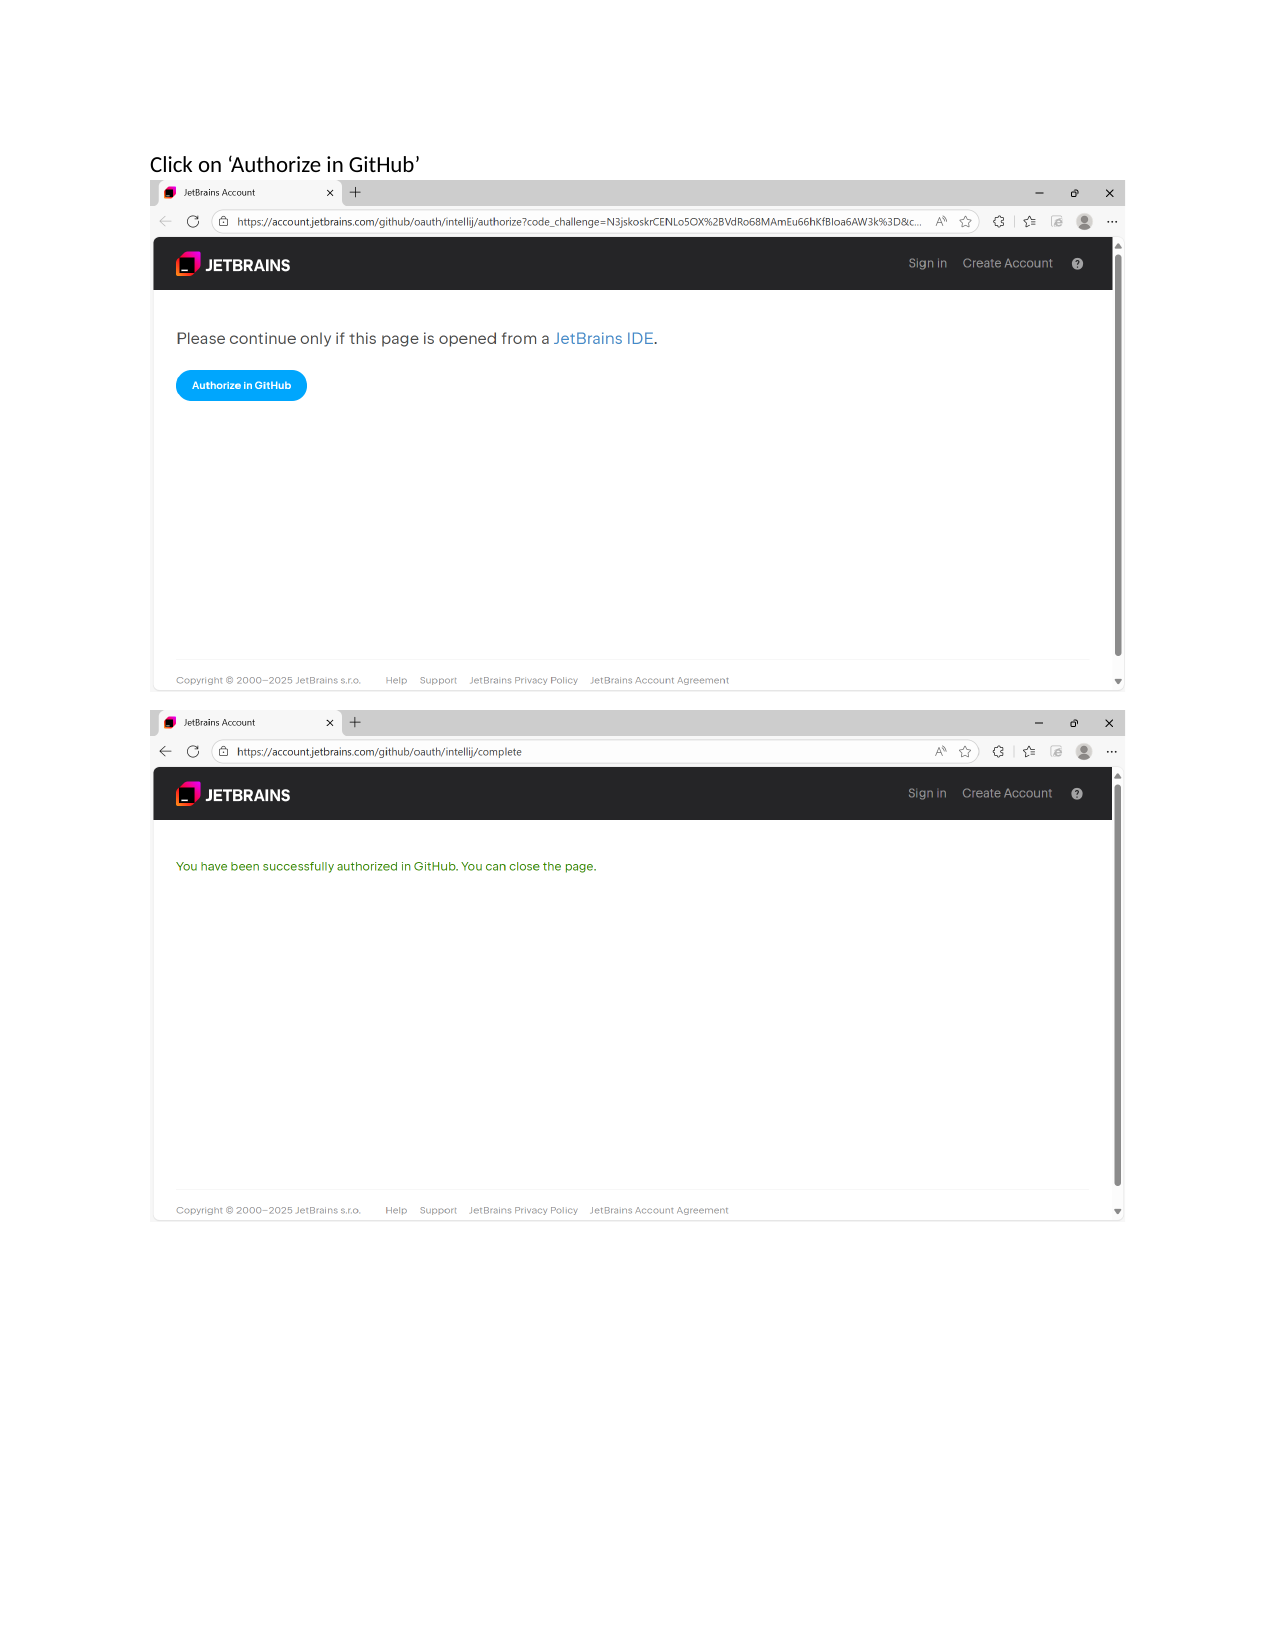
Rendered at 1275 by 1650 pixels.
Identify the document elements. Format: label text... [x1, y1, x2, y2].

text Click on ‘Authorize in GitHub’ [150, 150, 1125, 180]
